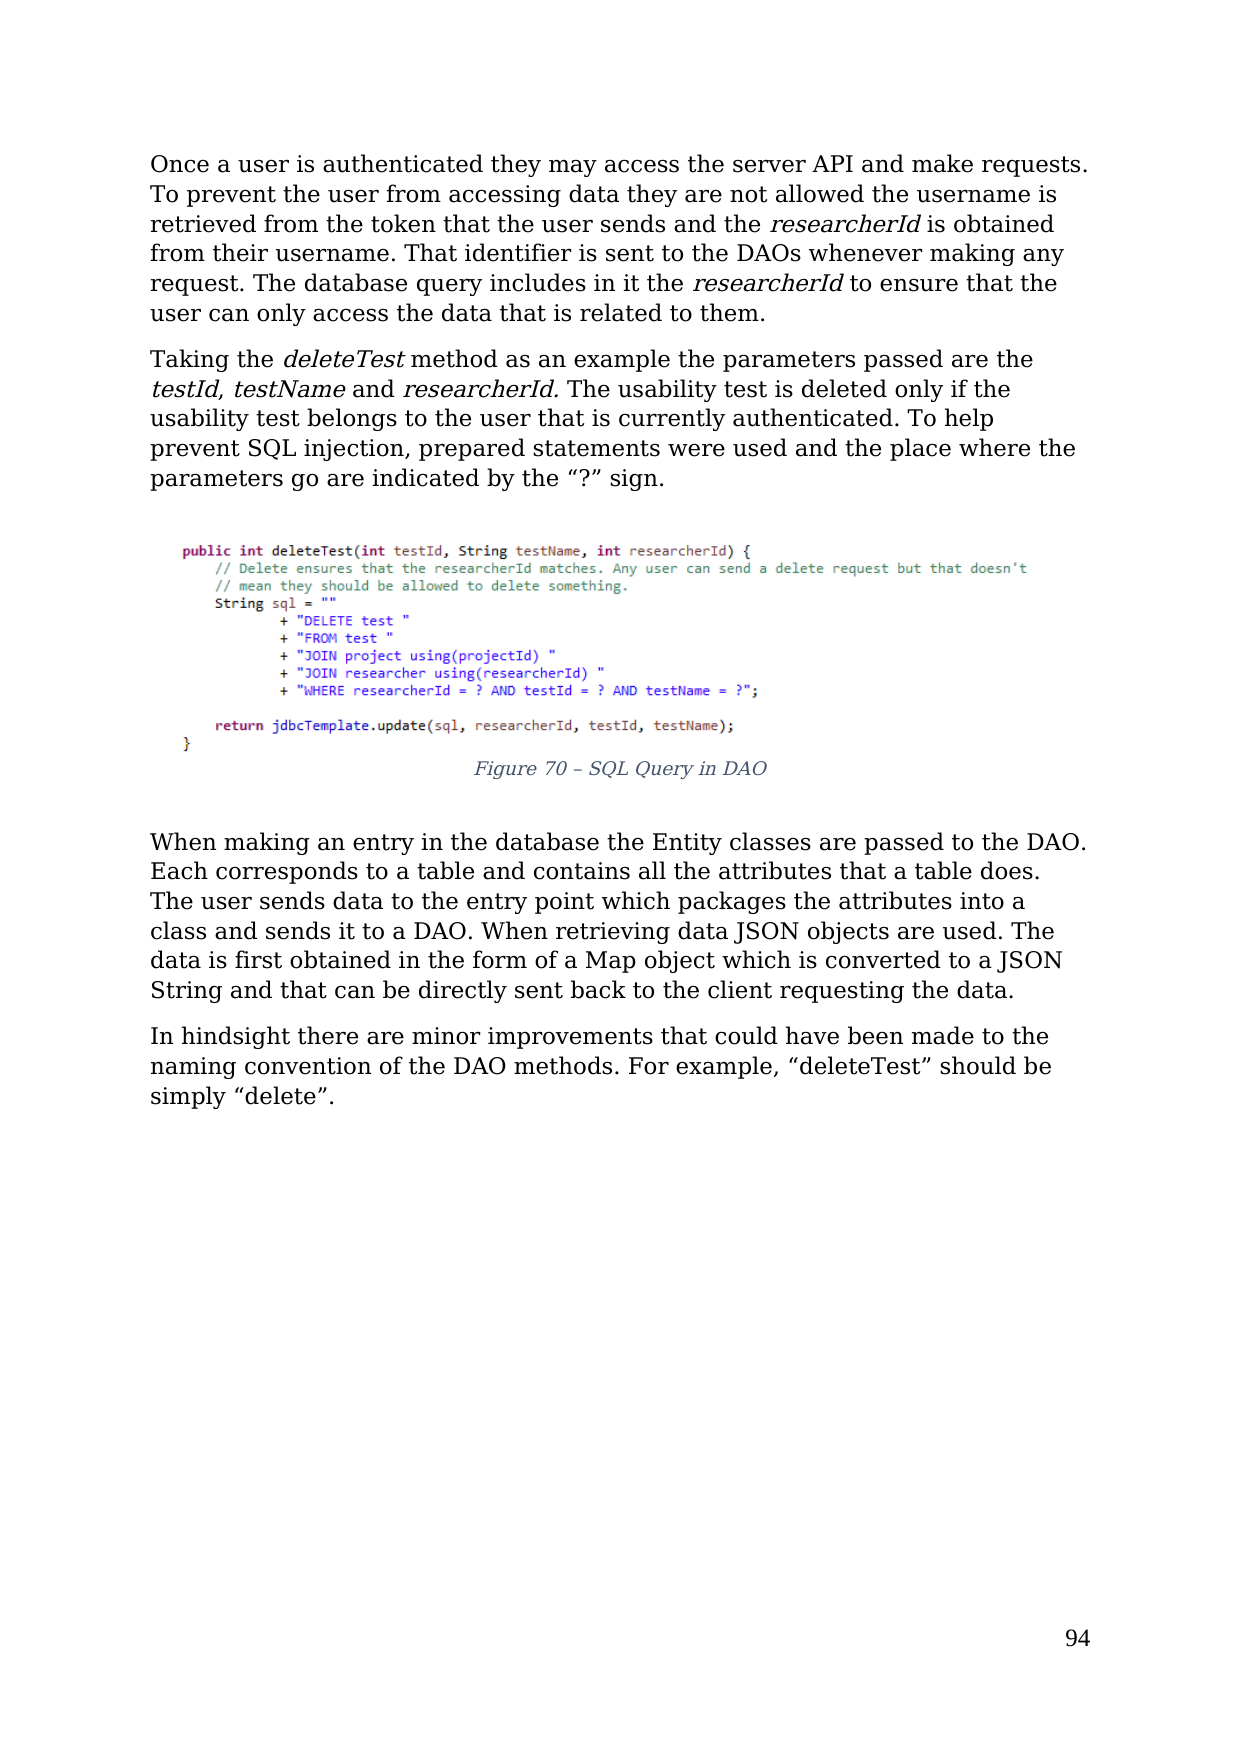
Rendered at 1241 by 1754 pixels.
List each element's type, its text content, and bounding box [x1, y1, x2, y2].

text Figure 70 – SQL Query in DAO [150, 757, 1090, 779]
text When making an entry in the database the Entity classes are passed to the DAO. Each corresponds to a table and contains all the attributes that a table does. The user sends data to the entry point which packages the attributes into a class and sends it to a DAO. When retrieving data JSON objects are used. The data is first obtained in the form of a Map object which is converted to a JSON String and that can be directly sent back to the client requesting the data. [150, 827, 1090, 1003]
picture [150, 537, 1091, 757]
text In hindsight there are minor improvements that could have been made to the naming convention of the DAO methods. For example, “deleteTest” should be simply “delete”. [150, 1022, 1090, 1109]
text Taking the deleteTest method as an example the parameters passed are the testId, testName and researcherId. The usability test is deleted only if the usability test belongs to the user that is currently authenticated. To help prevent SQL injection, prepared statements were used and the place where the parameters go are indicated by the “?” sign. [150, 345, 1090, 491]
text Once a user is authenticated they may access the server API and make requests. To prevent the user from accessing data they are not allowed the username is retrieved from the token that the user sends and the researcherId is obtained from their username. That identifier is sent to the DAOs whenever making any request. The database query includes in it the researcherId to ensure that the user can only access the data that is related to them. [150, 150, 1090, 326]
